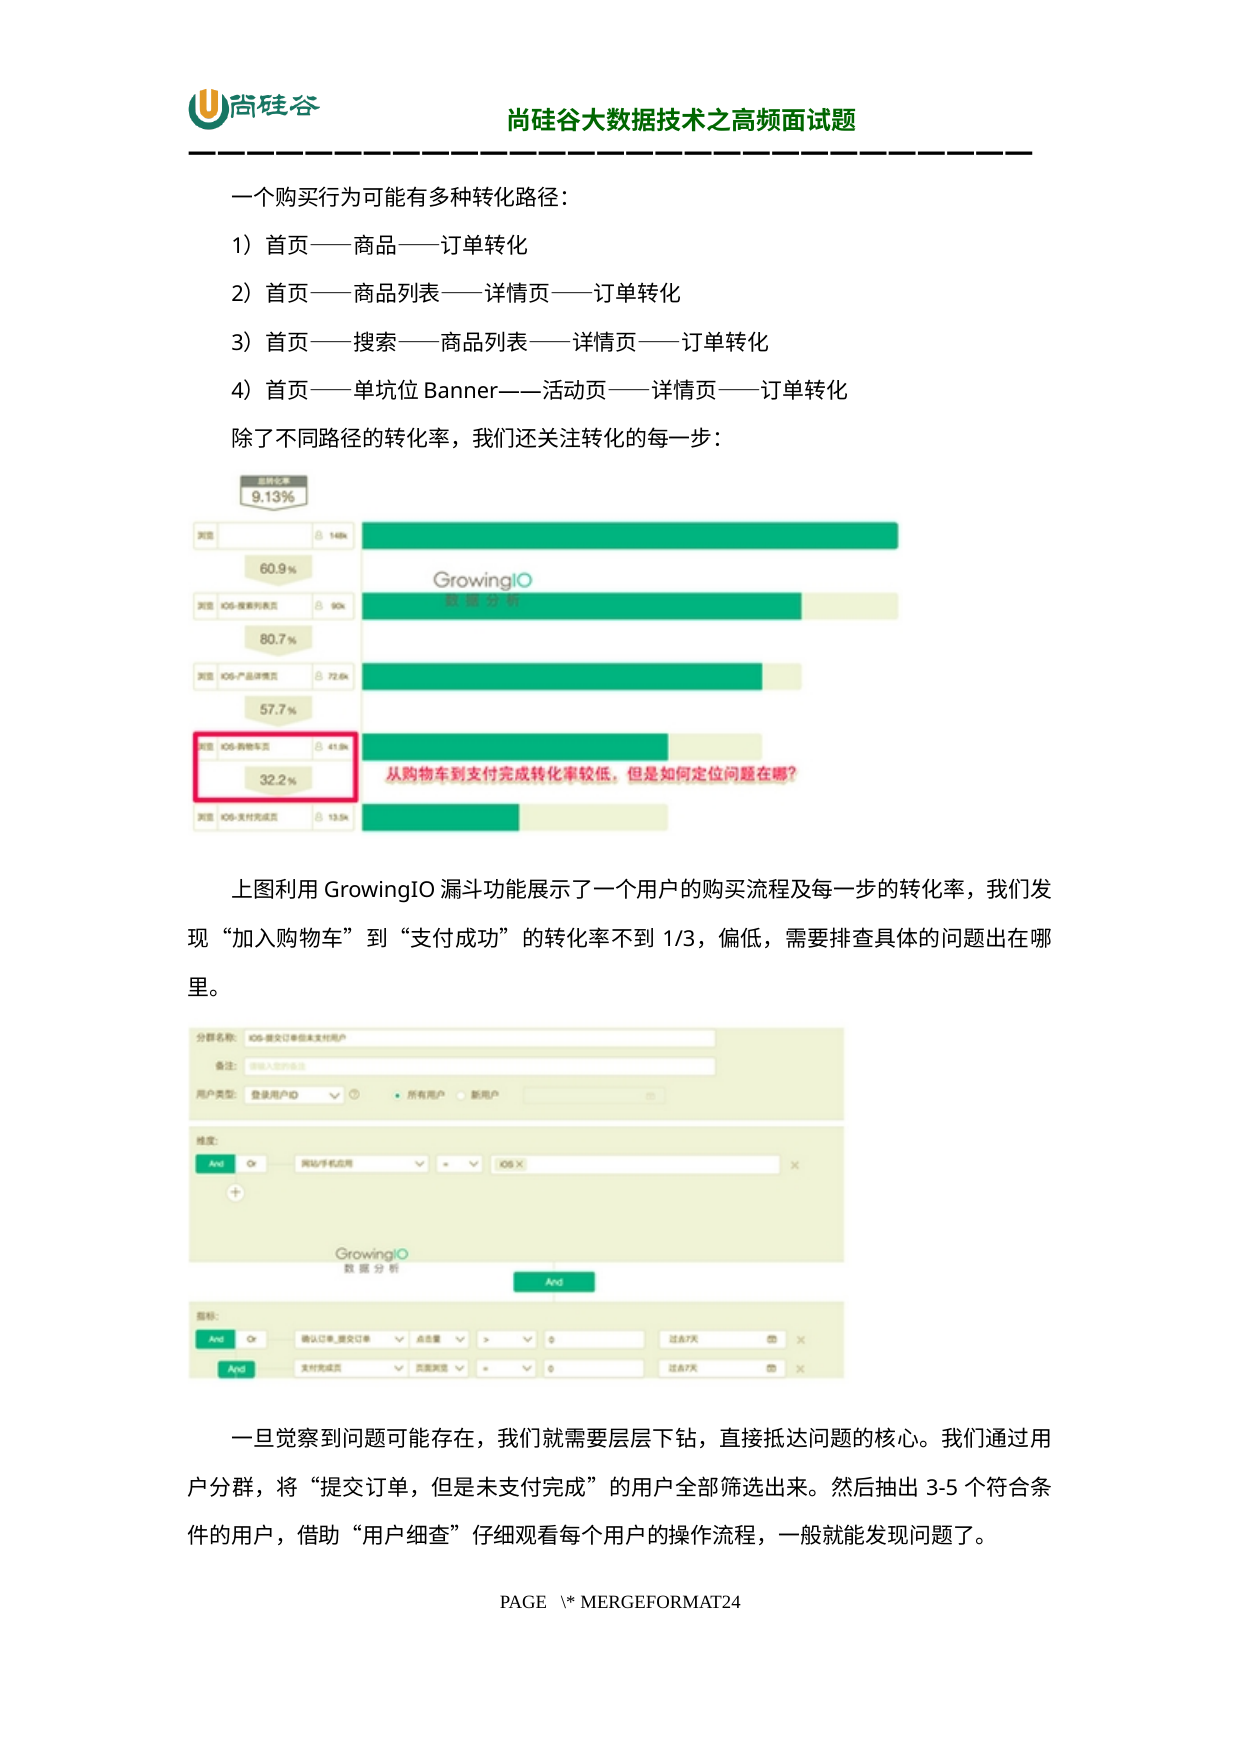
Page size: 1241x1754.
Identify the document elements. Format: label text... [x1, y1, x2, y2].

text 1）首页——商品——订单转化 [187, 228, 1053, 260]
text 3）首页——搜索——商品列表——详情页——订单转化 [187, 324, 1053, 357]
text 一个购买行为可能有多种转化路径： [187, 179, 1053, 212]
text 上图利用 GrowingIO漏斗功能展示了一个用户的购买流程及每一步的转化率，我们发现“加入购物车”到“支付成功”的转化率不到 1/3，偏低，需要排查具体的问题出在哪里。 [187, 872, 1053, 1002]
text 2）首页——商品列表——详情页——订单转化 [187, 276, 1053, 308]
text 除了不同路径的转化率，我们还关注转化的每一步： [187, 421, 1053, 453]
text 一旦觉察到问题可能存在，我们就需要层层下钻，直接抵达问题的核心。我们通过用户分群，将“提交订单，但是未支付完成”的用户全部筛选出来。然后抽出 3-5 个符合条件的用户，借助“用户细查”仔细观看每个用户的操作流程，一般就能发现问题了。 [187, 1420, 1053, 1550]
text 4）首页——单坑位Banner——活动页——详情页——订单转化 [187, 373, 1053, 405]
